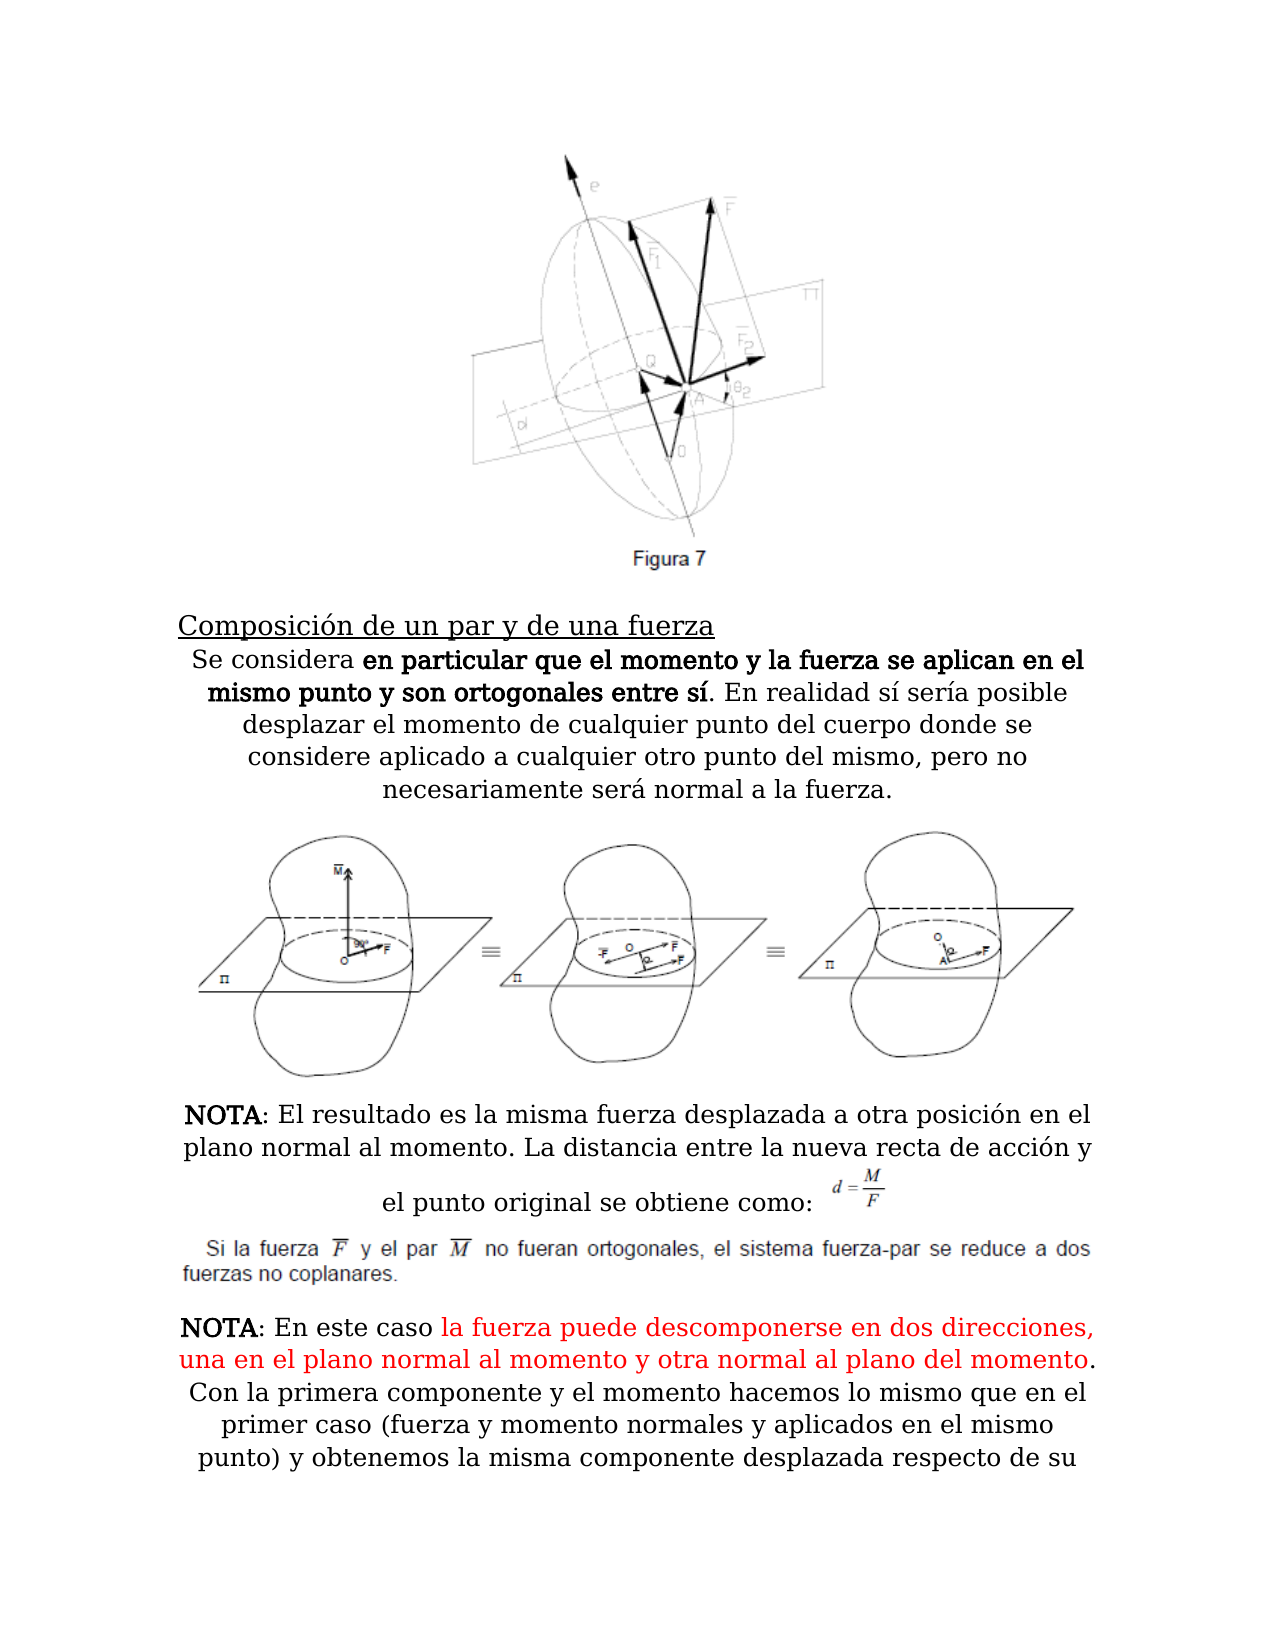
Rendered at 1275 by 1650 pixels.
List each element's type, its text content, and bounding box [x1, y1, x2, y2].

text NOTA: El resultado es la misma fuerza desplazada a otra posición en el plano normal al momento. La distancia entre la nueva recta de acción y el punto original se obtiene como: [177, 1099, 1098, 1216]
subtitle Composición de un par y de una fuerza [177, 609, 1098, 641]
picture [436, 147, 839, 590]
picture [177, 1235, 1098, 1293]
picture [821, 1163, 894, 1211]
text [177, 1312, 1098, 1471]
picture [198, 822, 1077, 1080]
text Se considera en particular que el momento y la fuerza se aplican en el mismo punto y son ortogonales entre sí. En realidad sí sería posible desplazar el momento de cualquier punto del cuerpo donde se considere aplicado a cualquier otro punto del mismo, pero no necesariamente será normal a la fuerza. [177, 644, 1098, 803]
